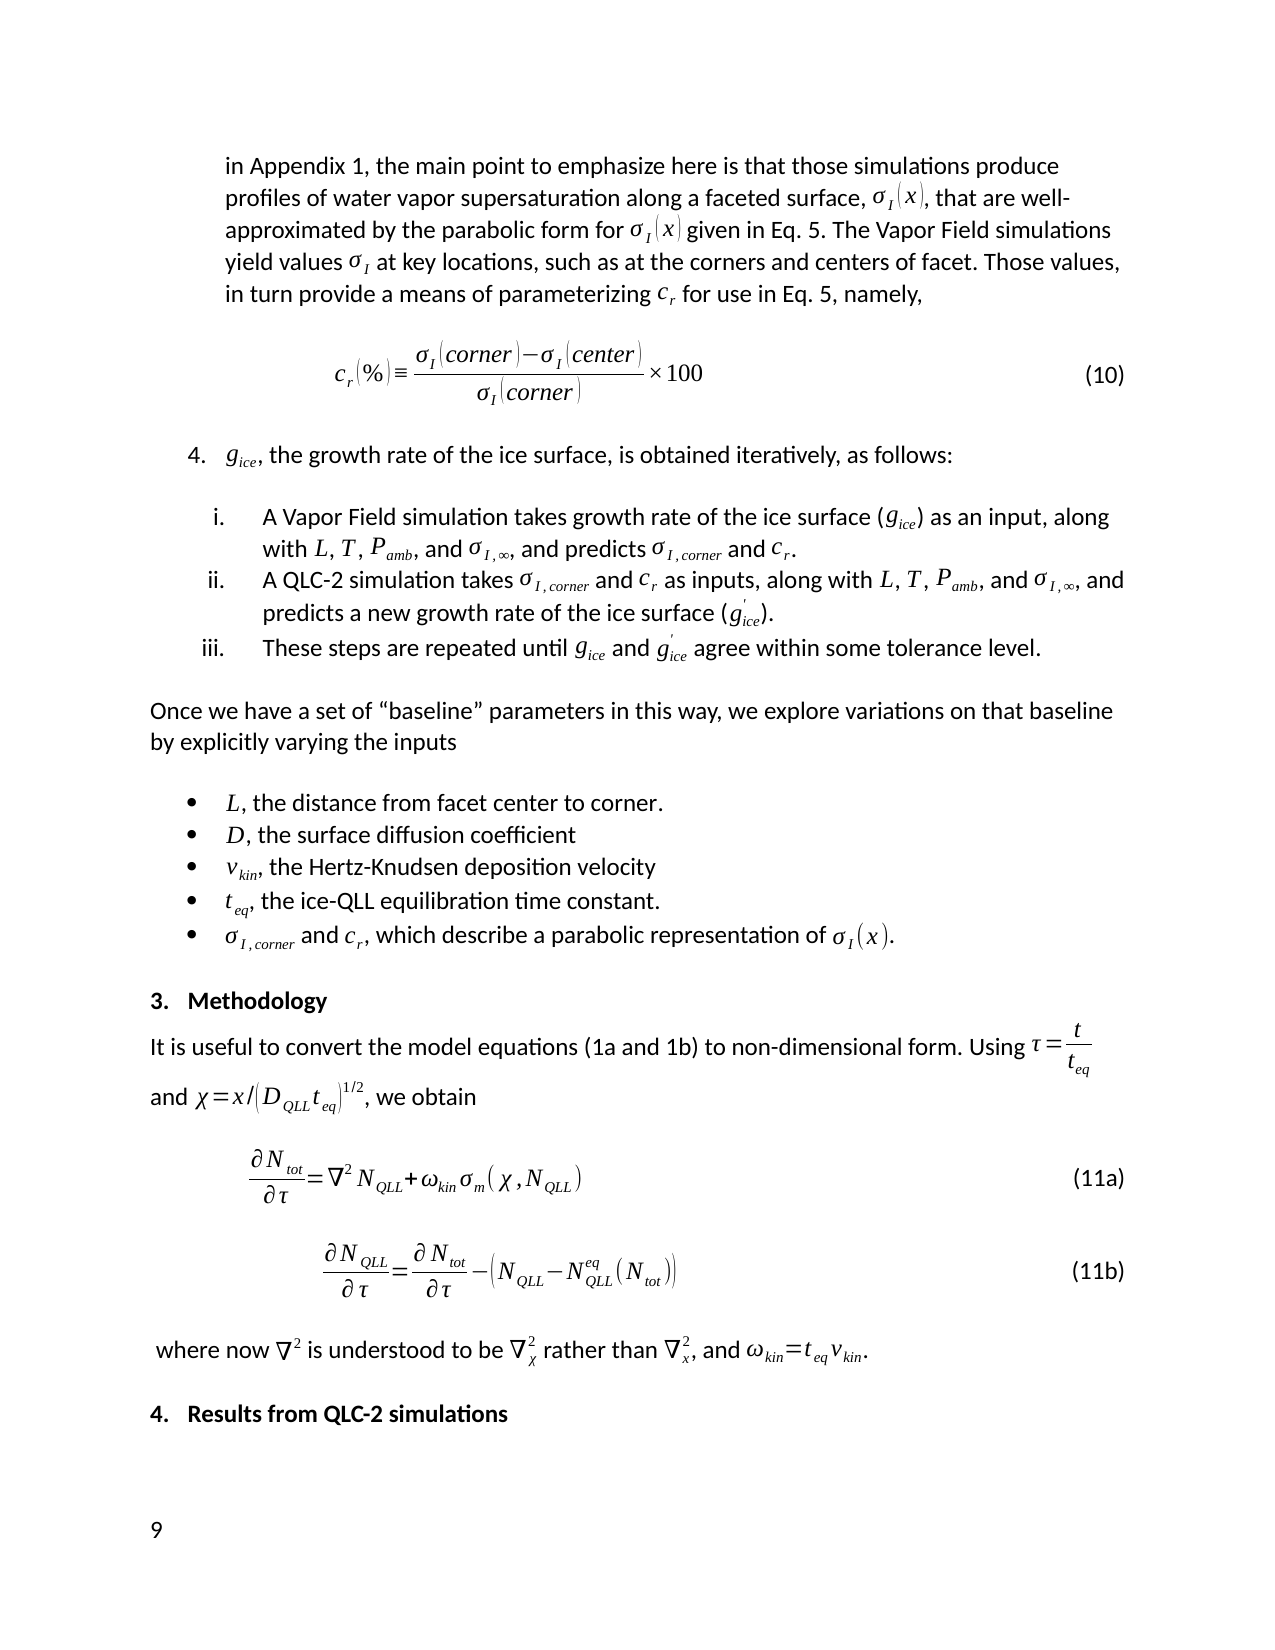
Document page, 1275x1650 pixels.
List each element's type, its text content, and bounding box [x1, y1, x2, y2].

list Methodology [150, 985, 1125, 1015]
text Once we have a set of “baseline” parameters in this way, we explore variations on that baseline by explicitly varying the inputs [150, 696, 1125, 757]
list , the growth rate of the ice surface, is obtained iteratively, as follows: [187, 439, 1125, 471]
list , the Hertz-Knudsen deposition velocity [187, 851, 1125, 886]
text It is useful to convert the model equations (1a and 1b) to non-dimensional form. Using and , we obtain [150, 1015, 1125, 1115]
list , the surface diffusion coefficient [187, 819, 1125, 851]
text (11a) [150, 1146, 1125, 1209]
text where now is understood to be rather than , and . [150, 1332, 1125, 1367]
list These steps are repeated until and agree within some tolerance level. [225, 630, 1125, 665]
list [187, 150, 1125, 309]
list and , which describe a parabolic representation of . [187, 919, 1125, 954]
list A QLC-2 simulation takes and as inputs, along with , , , and , and predicts a new growth rate of the ice surface (). [225, 564, 1125, 630]
list , the distance from facet center to corner. [187, 787, 1125, 819]
list A Vapor Field simulation takes growth rate of the ice surface () as an input, along with , , , and , and predicts and . [225, 501, 1125, 564]
text (11b) [150, 1239, 1125, 1302]
list Results from QLC-2 simulations [150, 1398, 1125, 1428]
list , the ice-QLL equilibration time constant. [187, 886, 1125, 919]
text (10) [150, 339, 1125, 409]
